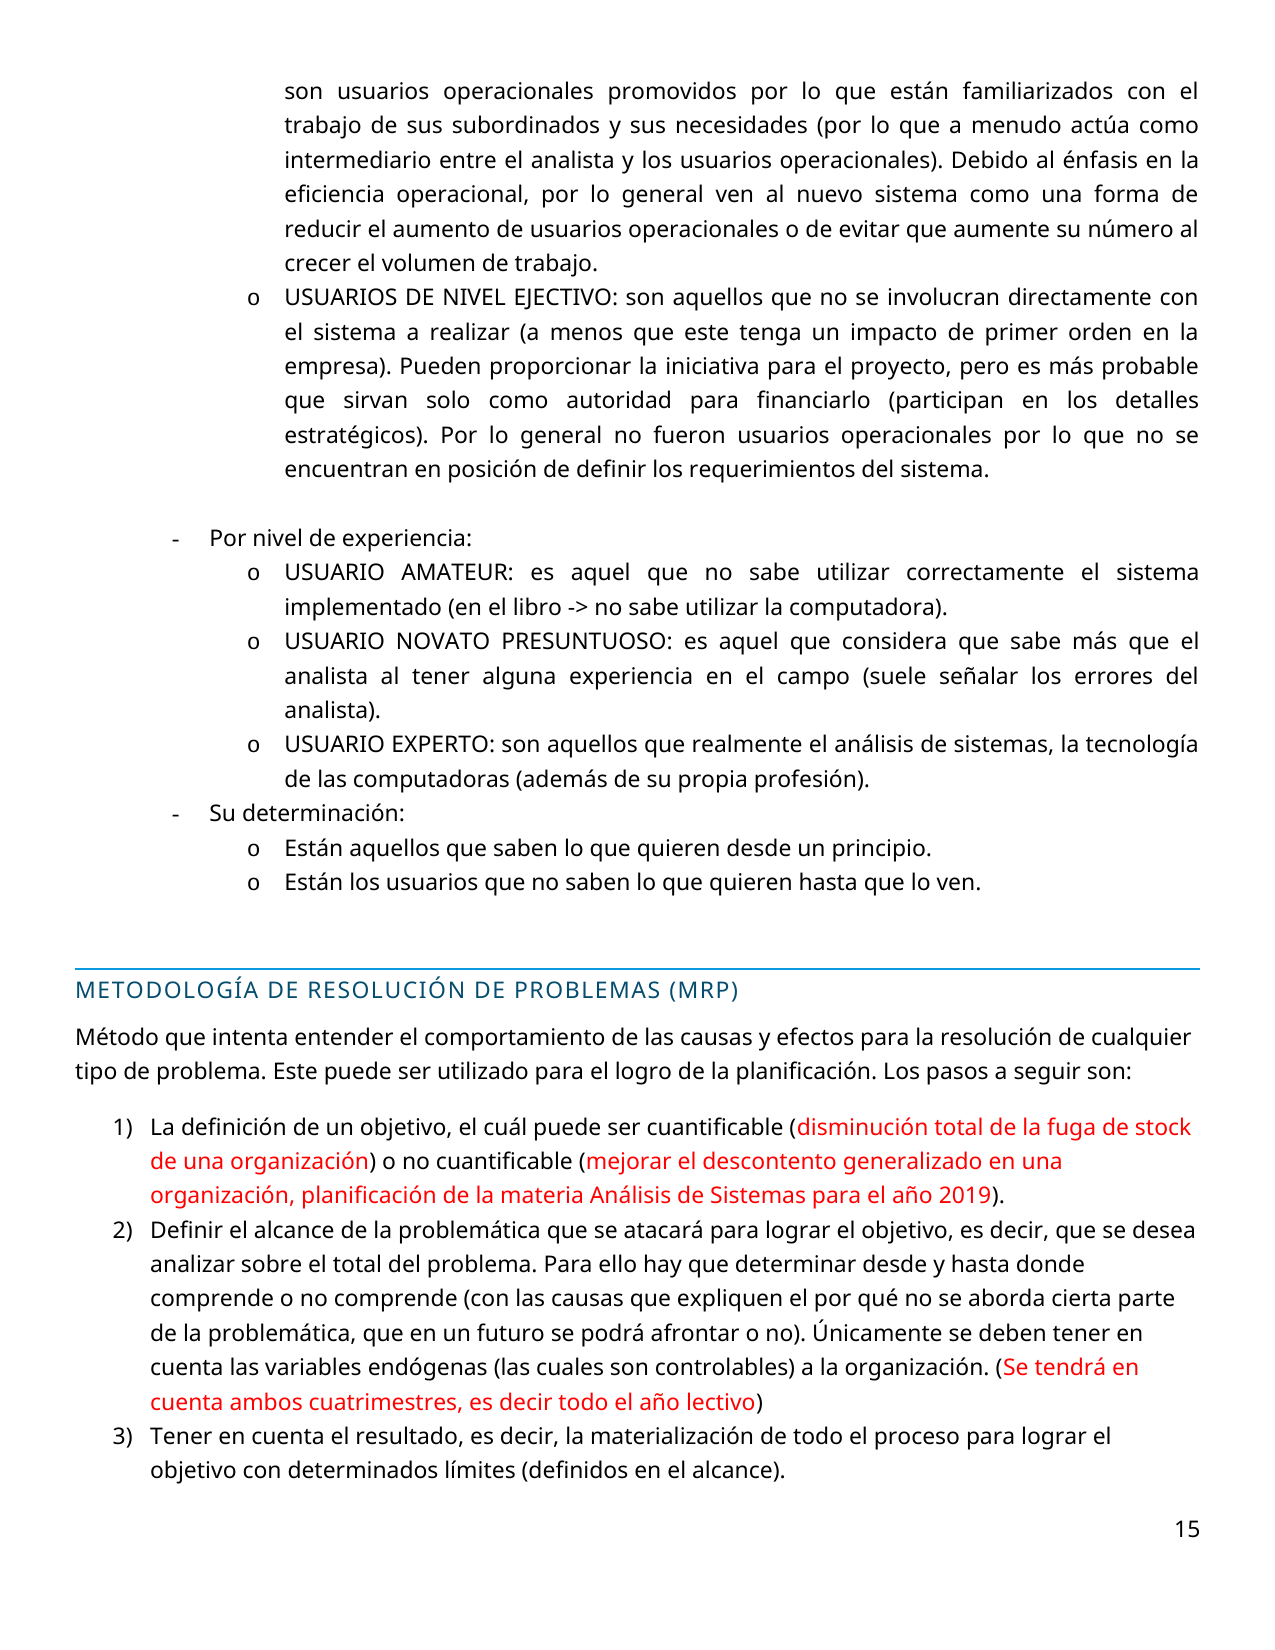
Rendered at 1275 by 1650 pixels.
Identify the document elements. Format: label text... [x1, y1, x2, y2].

list Tener en cuenta el resultado, es decir, la materialización de todo el proceso para lograr el objetivo con determinados límites (definidos en el alcance). [112, 1420, 1200, 1485]
subtitle METODOLOGÍA DE RESOLUCIÓN DE PROBLEMAS (MRP) [75, 970, 1200, 1005]
list Su determinación: [172, 797, 1200, 828]
list La definición de un objetivo, el cuál puede ser cuantificable (disminución total de la fuga de stock de una organización) o no cuantificable (mejorar el descontento generalizado en una organización, planificación de la materia Análisis de Sistemas para el año 2019). [112, 1110, 1200, 1210]
list USUARIO AMATEUR: es aquel que no sabe utilizar correctamente el sistema implementado (en el libro -> no sabe utilizar la computadora). [247, 556, 1200, 622]
list Definir el alcance de la problemática que se atacará para lograr el objetivo, es decir, que se desea analizar sobre el total del problema. Para ello hay que determinar desde y hasta donde comprende o no comprende (con las causas que expliquen el por qué no se aborda cierta parte de la problemática, que en un futuro se podrá afrontar o no). Únicamente se deben tener en cuenta las variables endógenas (las cuales son controlables) a la organización. (Se tendrá en cuenta ambos cuatrimestres, es decir todo el año lectivo) [112, 1213, 1200, 1417]
list Por nivel de experiencia: [172, 522, 1200, 553]
list USUARIOS DE NIVEL EJECTIVO: son aquellos que no se involucran directamente con el sistema a realizar (a menos que este tenga un impacto de primer orden en la empresa). Pueden proporcionar la iniciativa para el proyecto, pero es más probable que sirvan solo como autoridad para financiarlo (participan en los detalles estratégicos). Por lo general no fueron usuarios operacionales por lo que no se encuentran en posición de definir los requerimientos del sistema. [247, 281, 1200, 484]
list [247, 75, 1200, 278]
list USUARIO NOVATO PRESUNTUOSO: es aquel que considera que sabe más que el analista al tener alguna experiencia en el campo (suele señalar los errores del analista). [247, 625, 1200, 725]
list Están los usuarios que no saben lo que quieren hasta que lo ven. [247, 866, 1200, 897]
list Están aquellos que saben lo que quieren desde un principio. [247, 832, 1200, 863]
list USUARIO EXPERTO: son aquellos que realmente el análisis de sistemas, la tecnología de las computadoras (además de su propia profesión). [247, 728, 1200, 794]
text Método que intenta entender el comportamiento de las causas y efectos para la resolución de cualquier tipo de problema. Este puede ser utilizado para el logro de la planificación. Los pasos a seguir son: [75, 1021, 1200, 1086]
